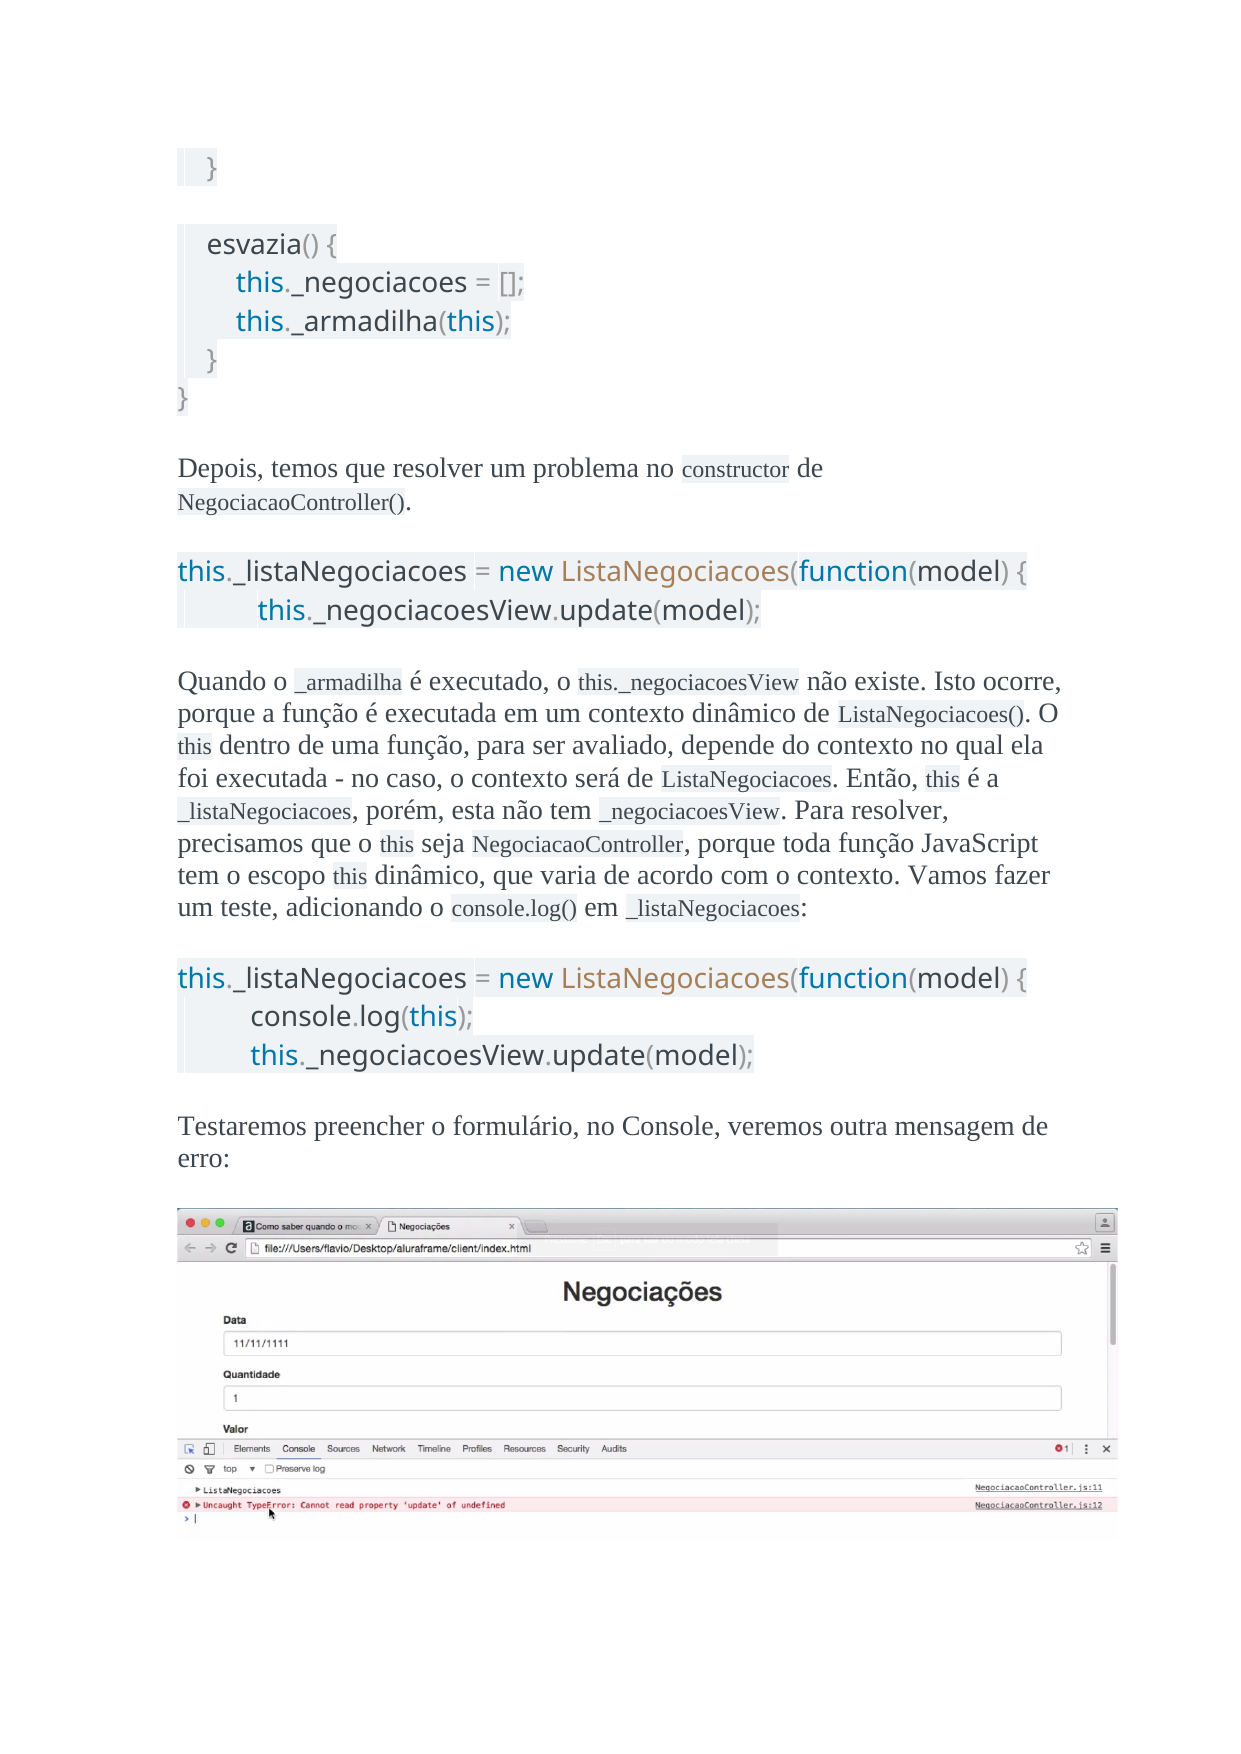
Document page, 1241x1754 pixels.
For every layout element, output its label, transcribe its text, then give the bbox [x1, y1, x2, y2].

text Quando o _armadilha é executado, o this._negociacoesView não existe. Isto ocorre, porque a função é executada em um contexto dinâmico de ListaNegociacoes(). O this dentro de uma função, para ser avaliado, depende do contexto no qual ela foi executada - no caso, o contexto será de ListaNegociacoes. Então, this é a _listaNegociacoes, porém, esta não tem _negociacoesView. Para resolver, precisamos que o this seja NegociacaoController, porque toda função JavaScript tem o escopo this dinâmico, que varia de acordo com o contexto. Vamos fazer um teste, adicionando o console.log() em _listaNegociacoes: [177, 664, 1063, 923]
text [177, 148, 1063, 416]
picture [177, 1208, 1118, 1541]
text this._listaNegociacoes = new ListaNegociacoes(function(model) { this._negociacoesView.update(model); [761, 552, 1063, 628]
text Testaremos preencher o formulário, no Console, veremos outra mensagem de erro: [177, 1109, 1063, 1173]
text Depois, temos que resolver um problema no constructor de NegociacaoController(). [177, 451, 1063, 516]
text this._listaNegociacoes = new ListaNegociacoes(function(model) { console.log(this); this._negociacoesView.update(model); [473, 958, 1063, 1073]
